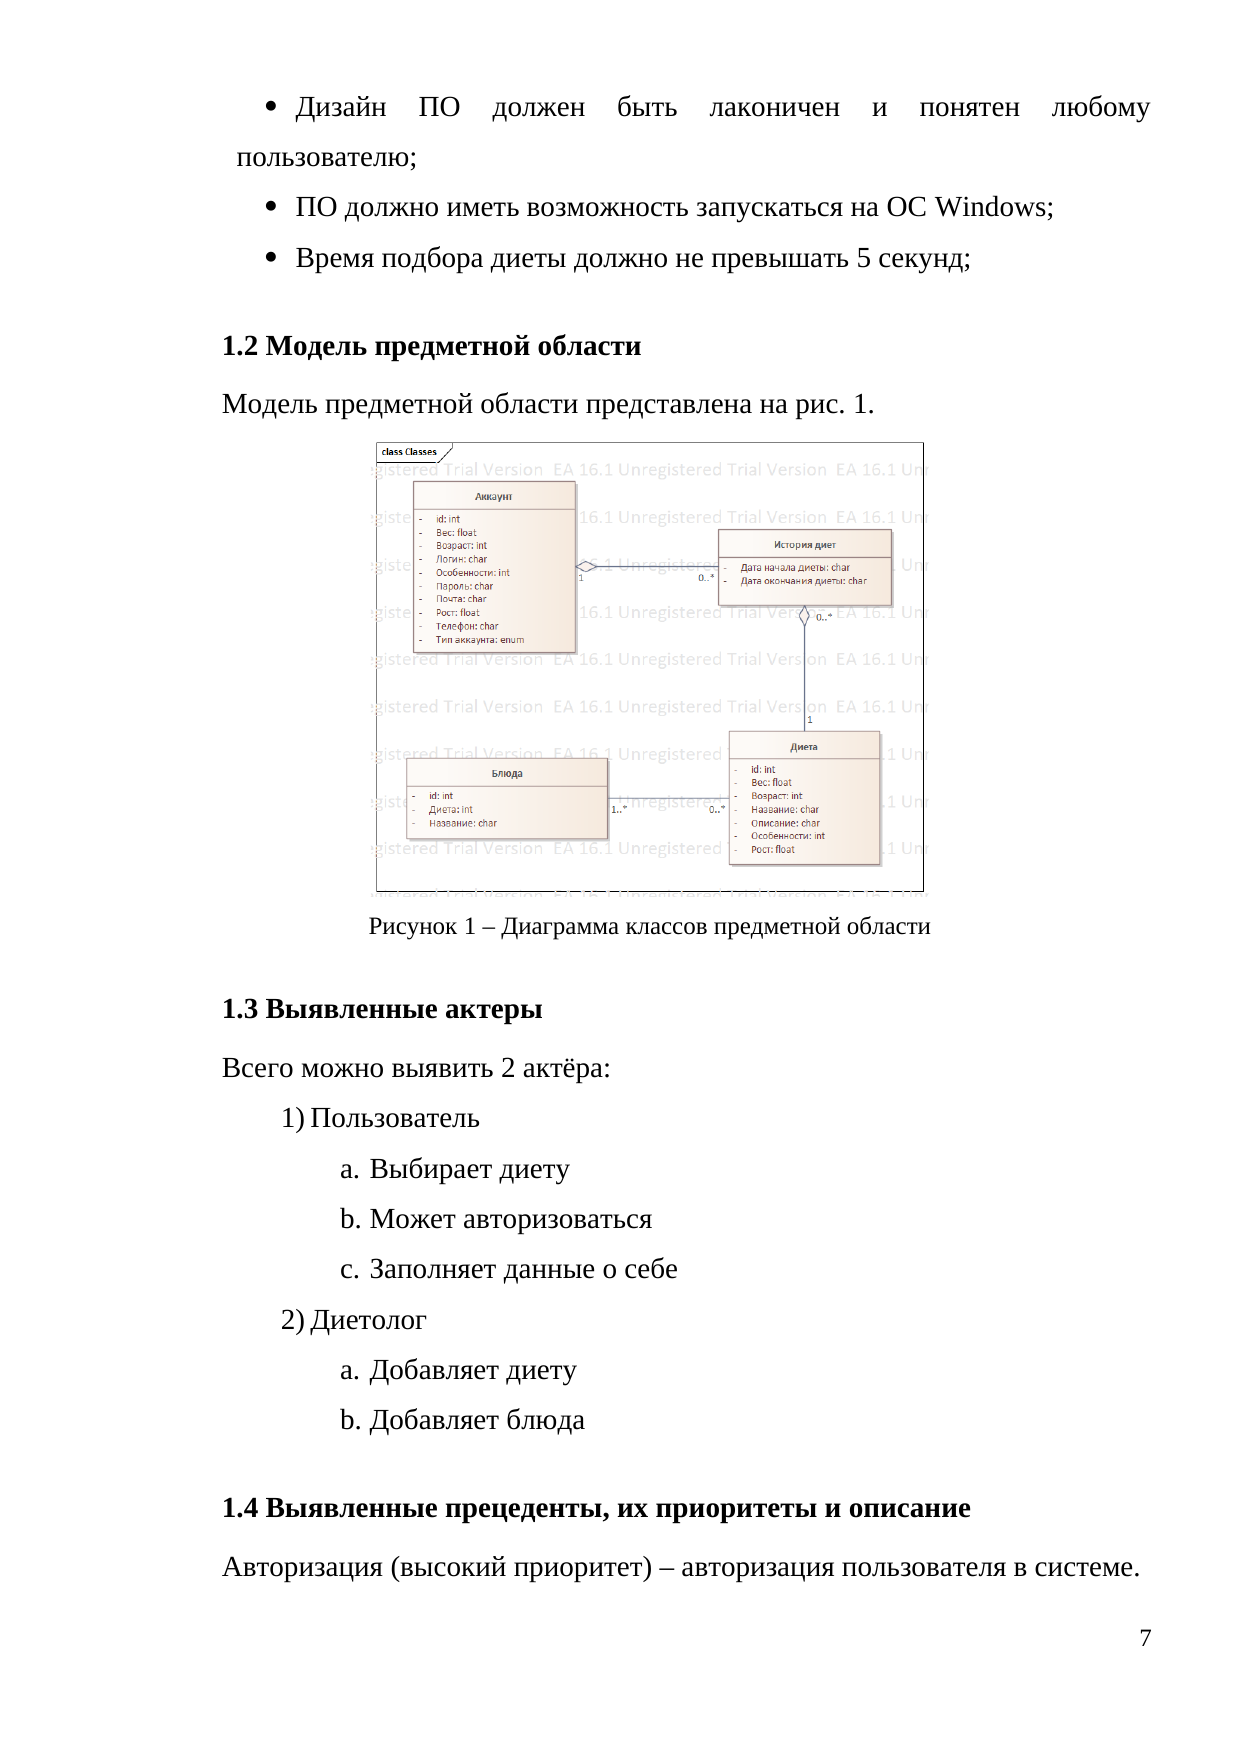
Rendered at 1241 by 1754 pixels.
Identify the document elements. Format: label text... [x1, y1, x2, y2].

list Добавляет блюда [340, 1402, 1152, 1436]
list Диетолог [281, 1302, 1152, 1335]
list Выбирает диету [340, 1151, 1152, 1184]
subtitle 1.3 Выявленные актеры [148, 992, 1152, 1025]
list Пользователь [281, 1101, 1152, 1134]
list Добавляет диету [340, 1352, 1152, 1386]
subtitle 1.2 Модель предметной области [148, 328, 1152, 361]
text Авторизация (высокий приоритет) – авторизация пользователя в системе. [148, 1549, 1152, 1582]
list Заполняет данные о себе [340, 1252, 1152, 1285]
subtitle 1.4 Выявленные прецеденты, их приоритеты и описание [148, 1490, 1152, 1524]
list Время подбора диеты должно не превышать 5 секунд; [236, 240, 1152, 273]
list Дизайн ПО должен быть лаконичен и понятен любому пользователю; [236, 89, 1152, 173]
text Рисунок 1 – Диаграмма классов предметной области [148, 911, 1152, 940]
list ПО должно иметь возможность запускаться на ОС Windows; [236, 189, 1152, 223]
text Всего можно выявить 2 актёра: [148, 1050, 1152, 1084]
text Модель предметной области представлена на рис. 1. [148, 386, 1152, 420]
list Может авторизоваться [340, 1201, 1152, 1235]
picture [370, 436, 929, 897]
